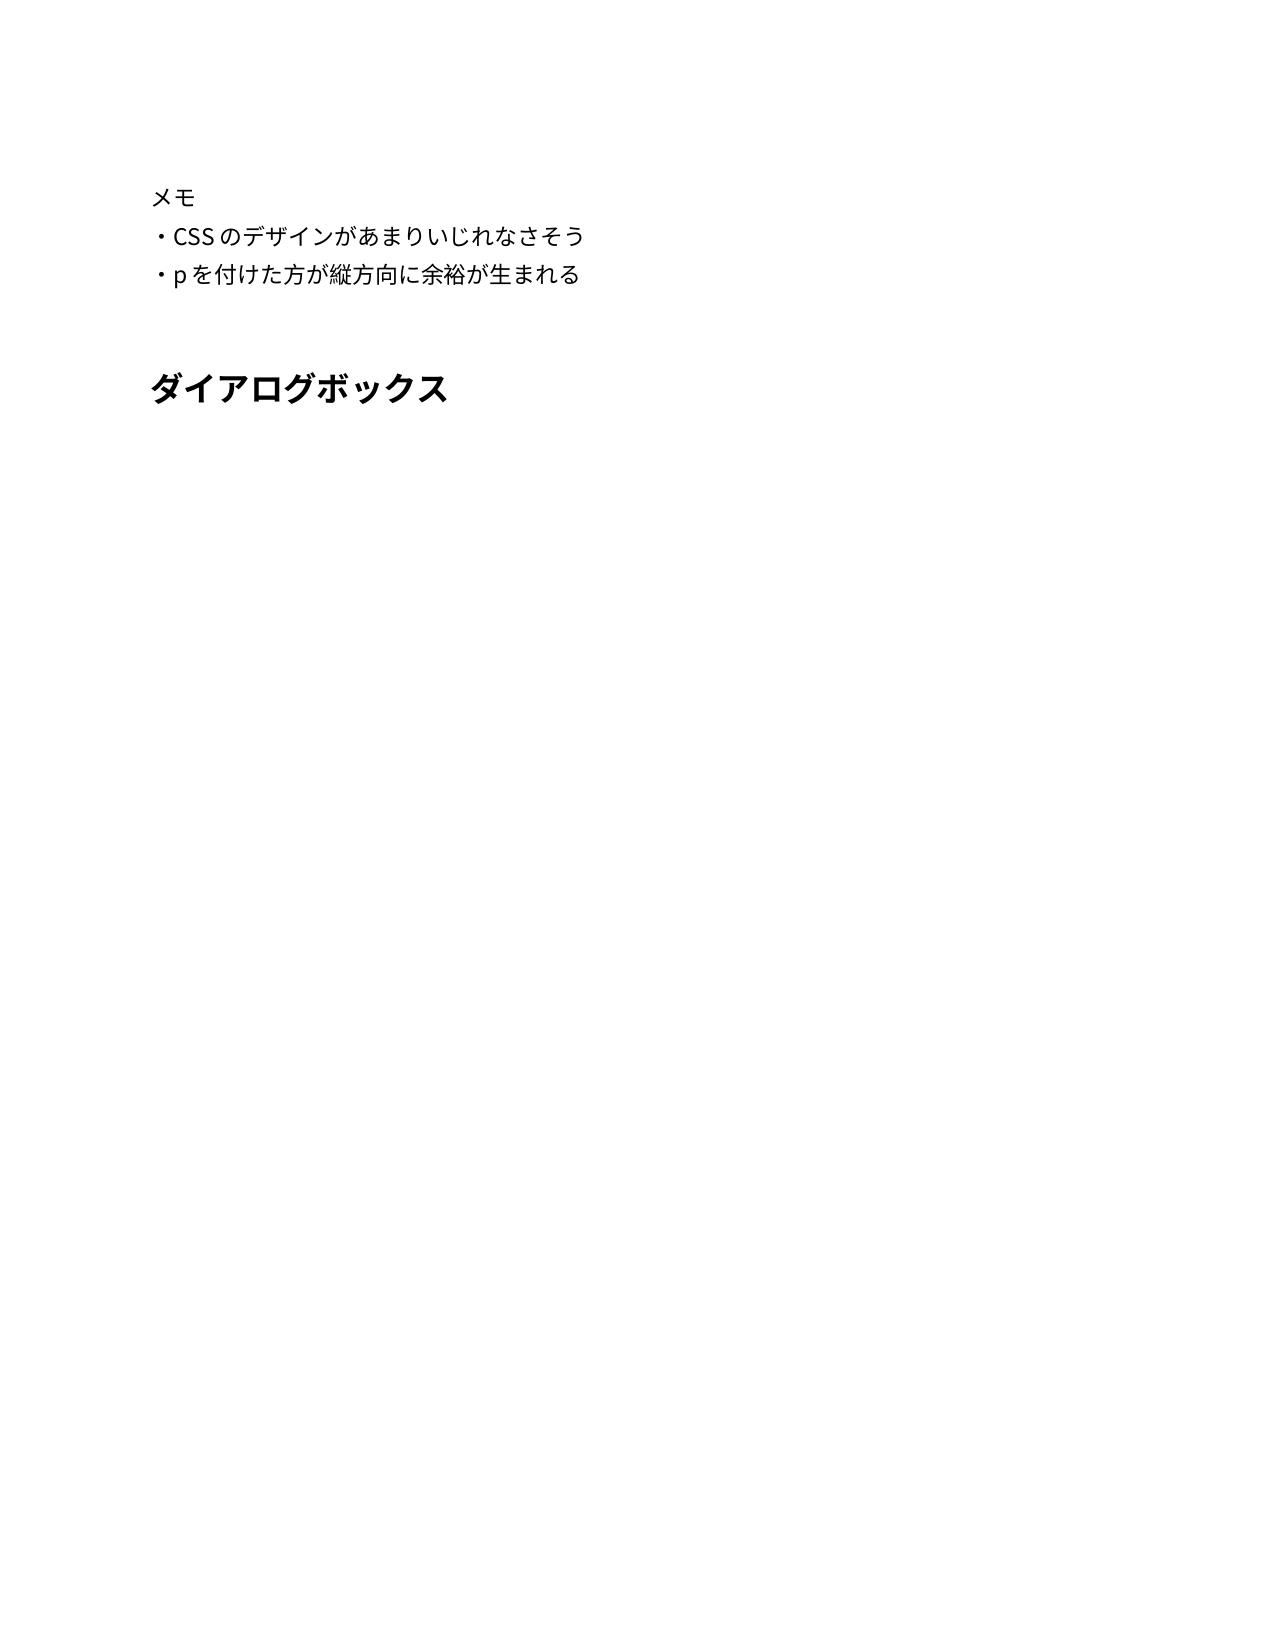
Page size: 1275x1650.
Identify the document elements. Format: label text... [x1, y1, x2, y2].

text ・CSSのデザインがあまりいじれなさそう [150, 218, 1125, 252]
subtitle ダイアログボックス [150, 362, 1125, 411]
text ・pを付けた方が縦方向に余裕が生まれる [150, 256, 1125, 290]
text メモ [150, 180, 1125, 213]
